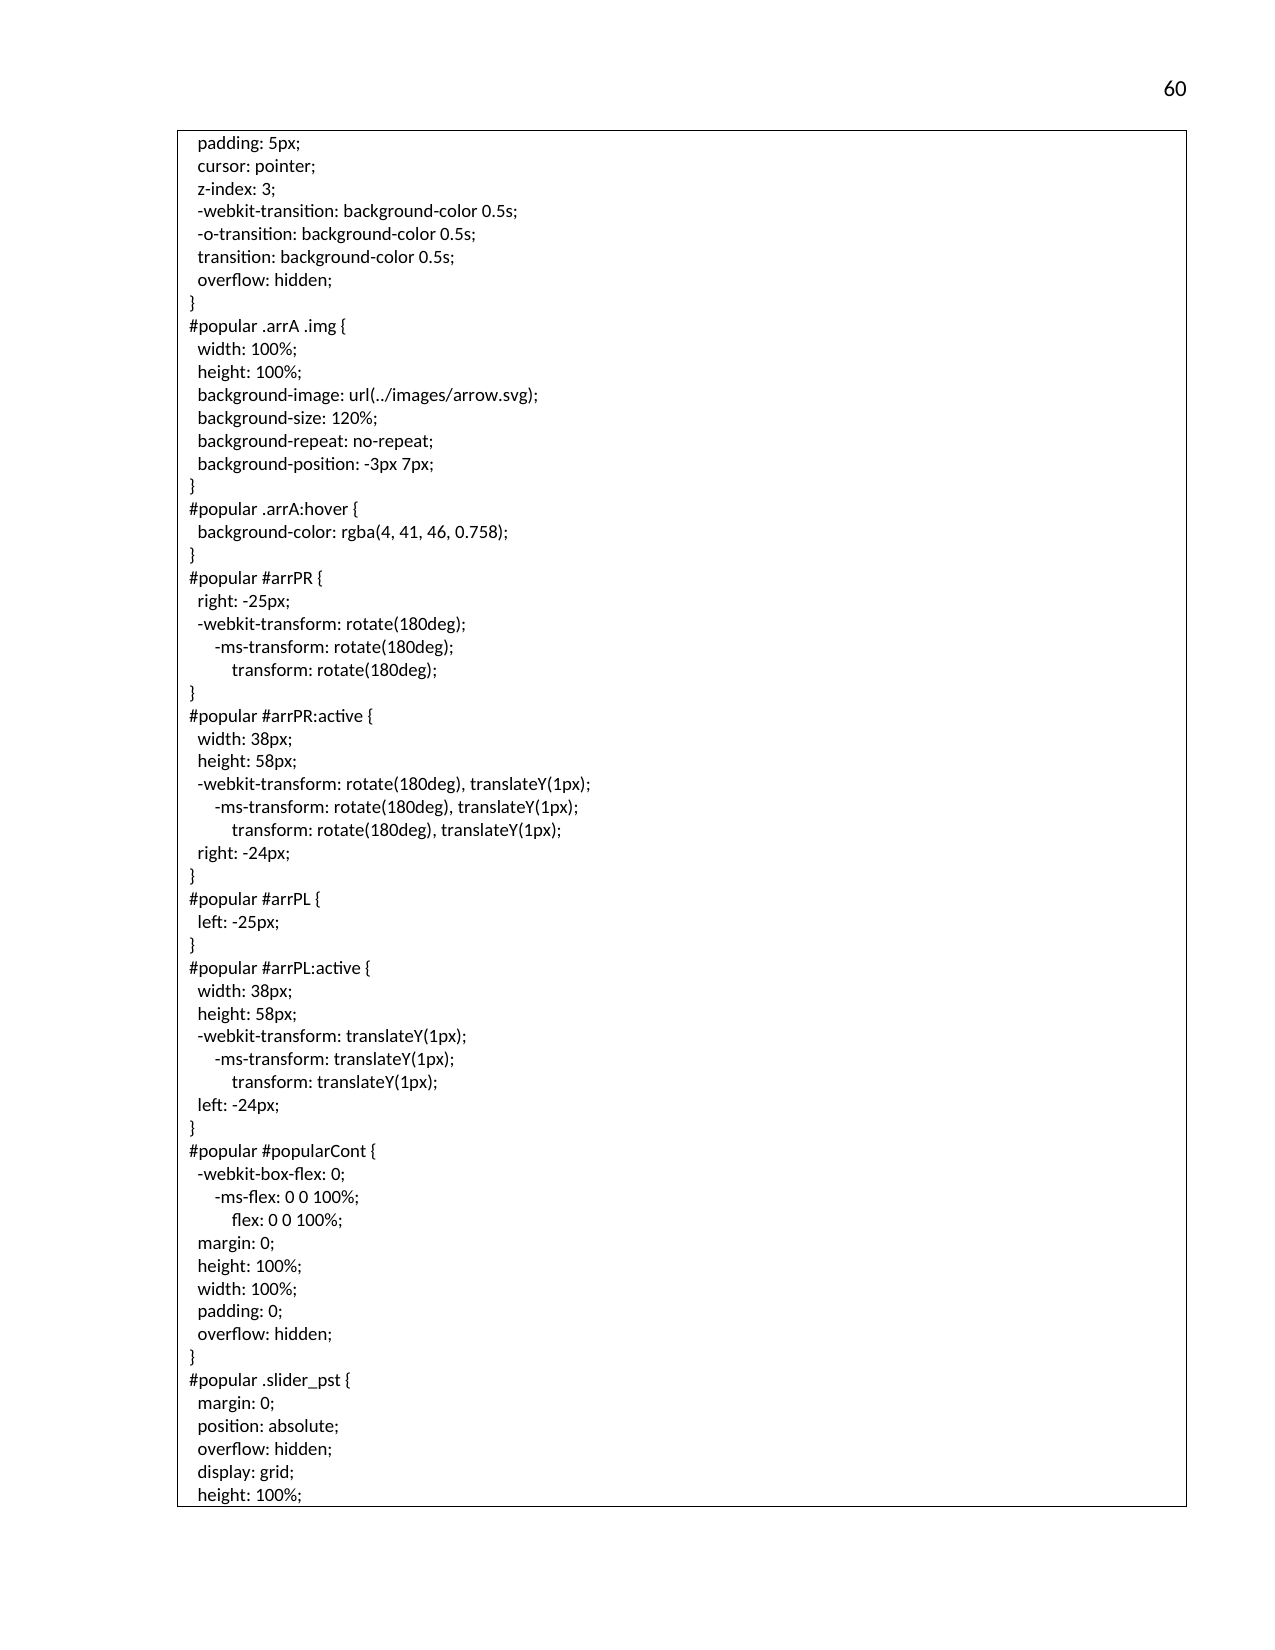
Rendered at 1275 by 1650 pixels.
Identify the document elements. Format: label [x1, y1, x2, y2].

table_header [178, 131, 1186, 1506]
